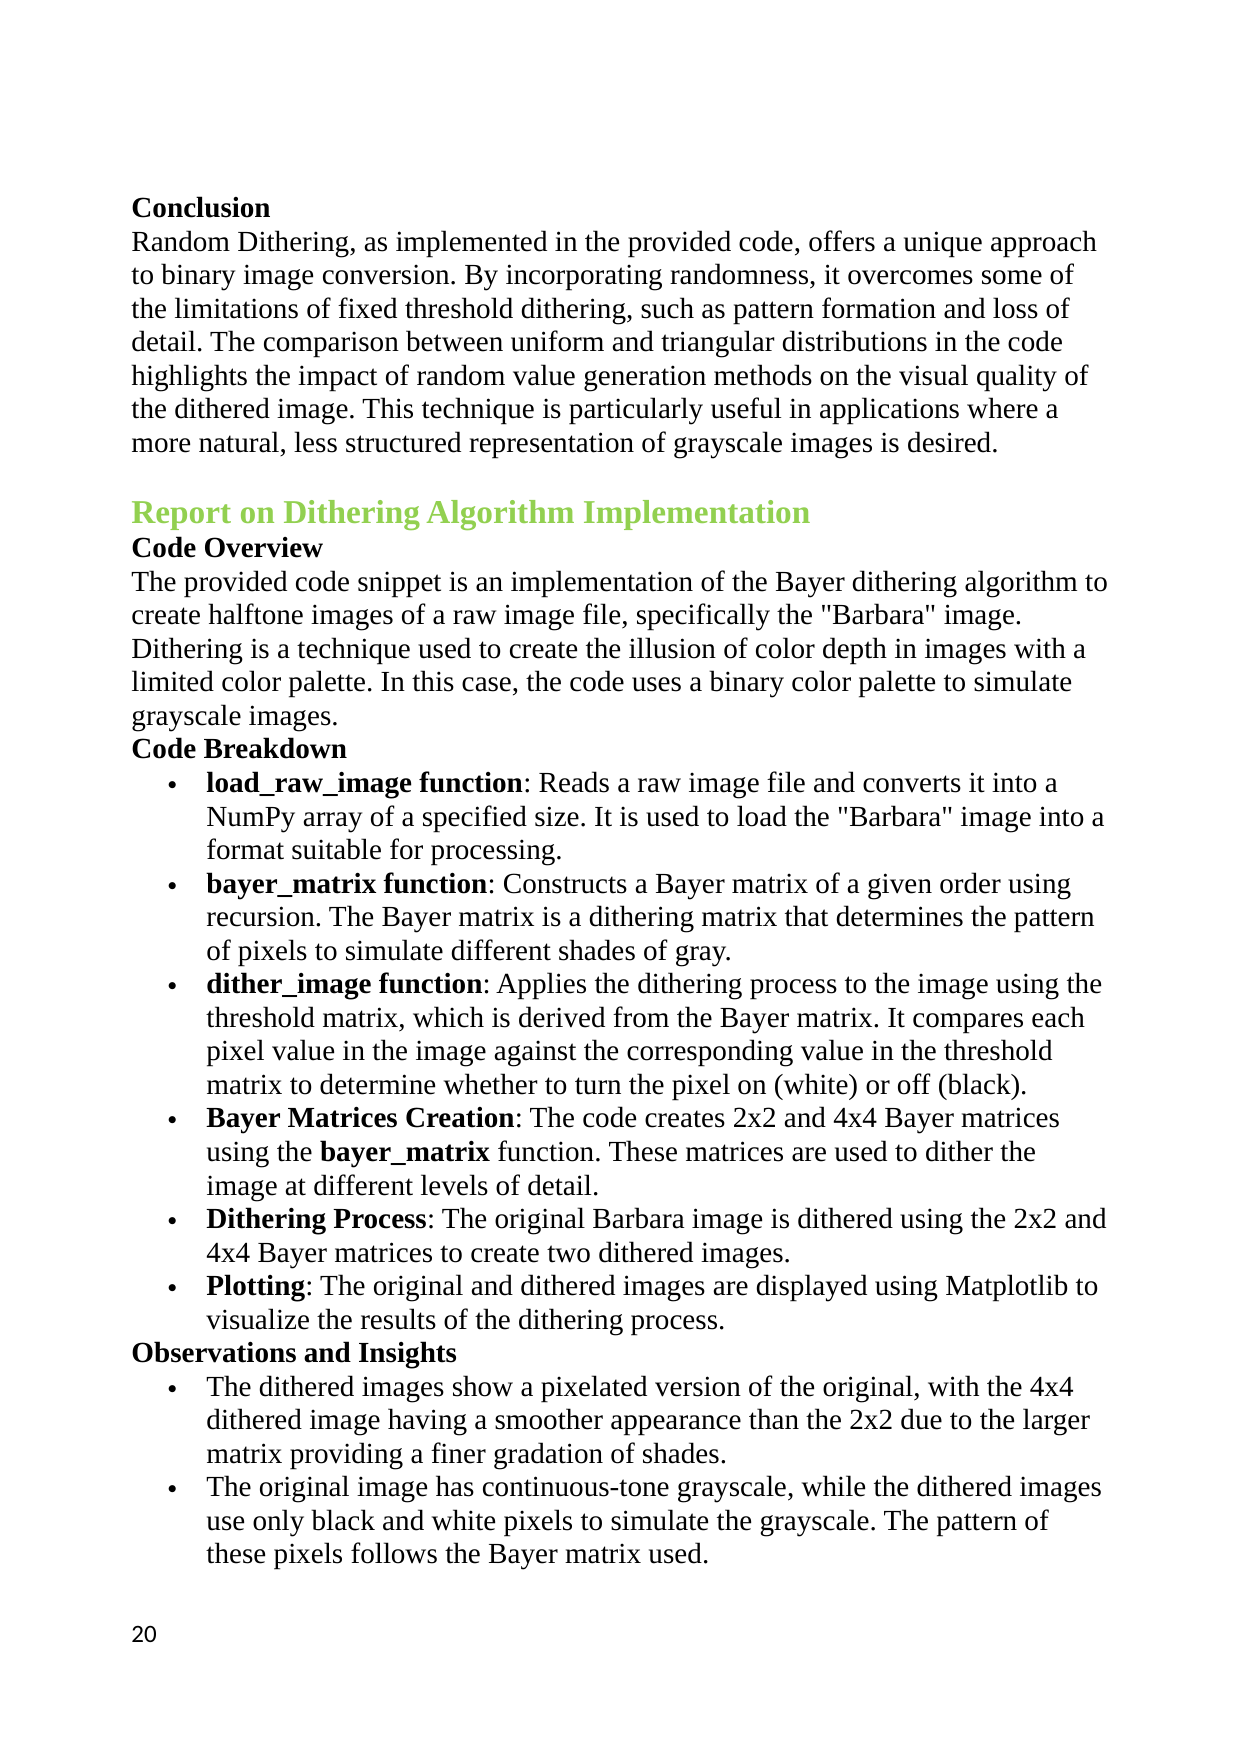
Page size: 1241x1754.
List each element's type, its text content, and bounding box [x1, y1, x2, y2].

list load_raw_image function: Reads a raw image file and converts it into a NumPy array of a specified size. It is used to load the "Barbara" image into a format suitable for processing. [169, 765, 1109, 866]
list bayer_matrix function: Constructs a Bayer matrix of a given order using recursion. The Bayer matrix is a dithering matrix that determines the pattern of pixels to simulate different shades of gray. [169, 866, 1109, 966]
text Code Breakdown [131, 732, 1109, 765]
text Code Overview [131, 530, 1109, 564]
text Report on Dithering Algorithm Implementation [131, 492, 1109, 530]
list Dithering Process: The original Barbara image is dithered using the 2x2 and 4x4 Bayer matrices to create two dithered images. [169, 1201, 1109, 1268]
list Bayer Matrices Creation: The code creates 2x2 and 4x4 Bayer matrices using the bayer_matrix function. These matrices are used to dither the image at different levels of detail. [169, 1101, 1109, 1201]
list The original image has continuous-tone grayscale, while the dithered images use only black and white pixels to simulate the grayscale. The pattern of these pixels follows the Bayer matrix used. [169, 1469, 1109, 1570]
list dither_image function: Applies the dithering process to the image using the threshold matrix, which is derived from the Bayer matrix. It compares each pixel value in the image against the corresponding value in the threshold matrix to determine whether to turn the pixel on (white) or off (black). [169, 966, 1109, 1101]
text The provided code snippet is an implementation of the Bayer dithering algorithm to create halftone images of a raw image file, specifically the "Barbara" image. Dithering is a technique used to create the illusion of color depth in images with a limited color palette. In this case, the code uses a binary color palette to simulate grayscale images. [131, 564, 1109, 732]
list Plotting: The original and dithered images are displayed using Matplotlib to visualize the results of the dithering process. [169, 1268, 1109, 1335]
text Random Dithering, as implemented in the provided code, offers a unique approach to binary image conversion. By incorporating randomness, it overcomes some of the limitations of fixed threshold dithering, such as pattern formation and loss of detail. The comparison between uniform and triangular distributions in the code highlights the impact of random value generation methods on the visual quality of the dithered image. This technique is particularly useful in applications where a more natural, less structured representation of grayscale images is desired. [131, 224, 1109, 458]
list The dithered images show a pixelated version of the original, with the 4x4 dithered image having a smoother appearance than the 2x2 due to the larger matrix providing a finer gradation of shades. [169, 1369, 1109, 1469]
text Observations and Insights [131, 1335, 1109, 1369]
text Conclusion [131, 190, 1109, 224]
